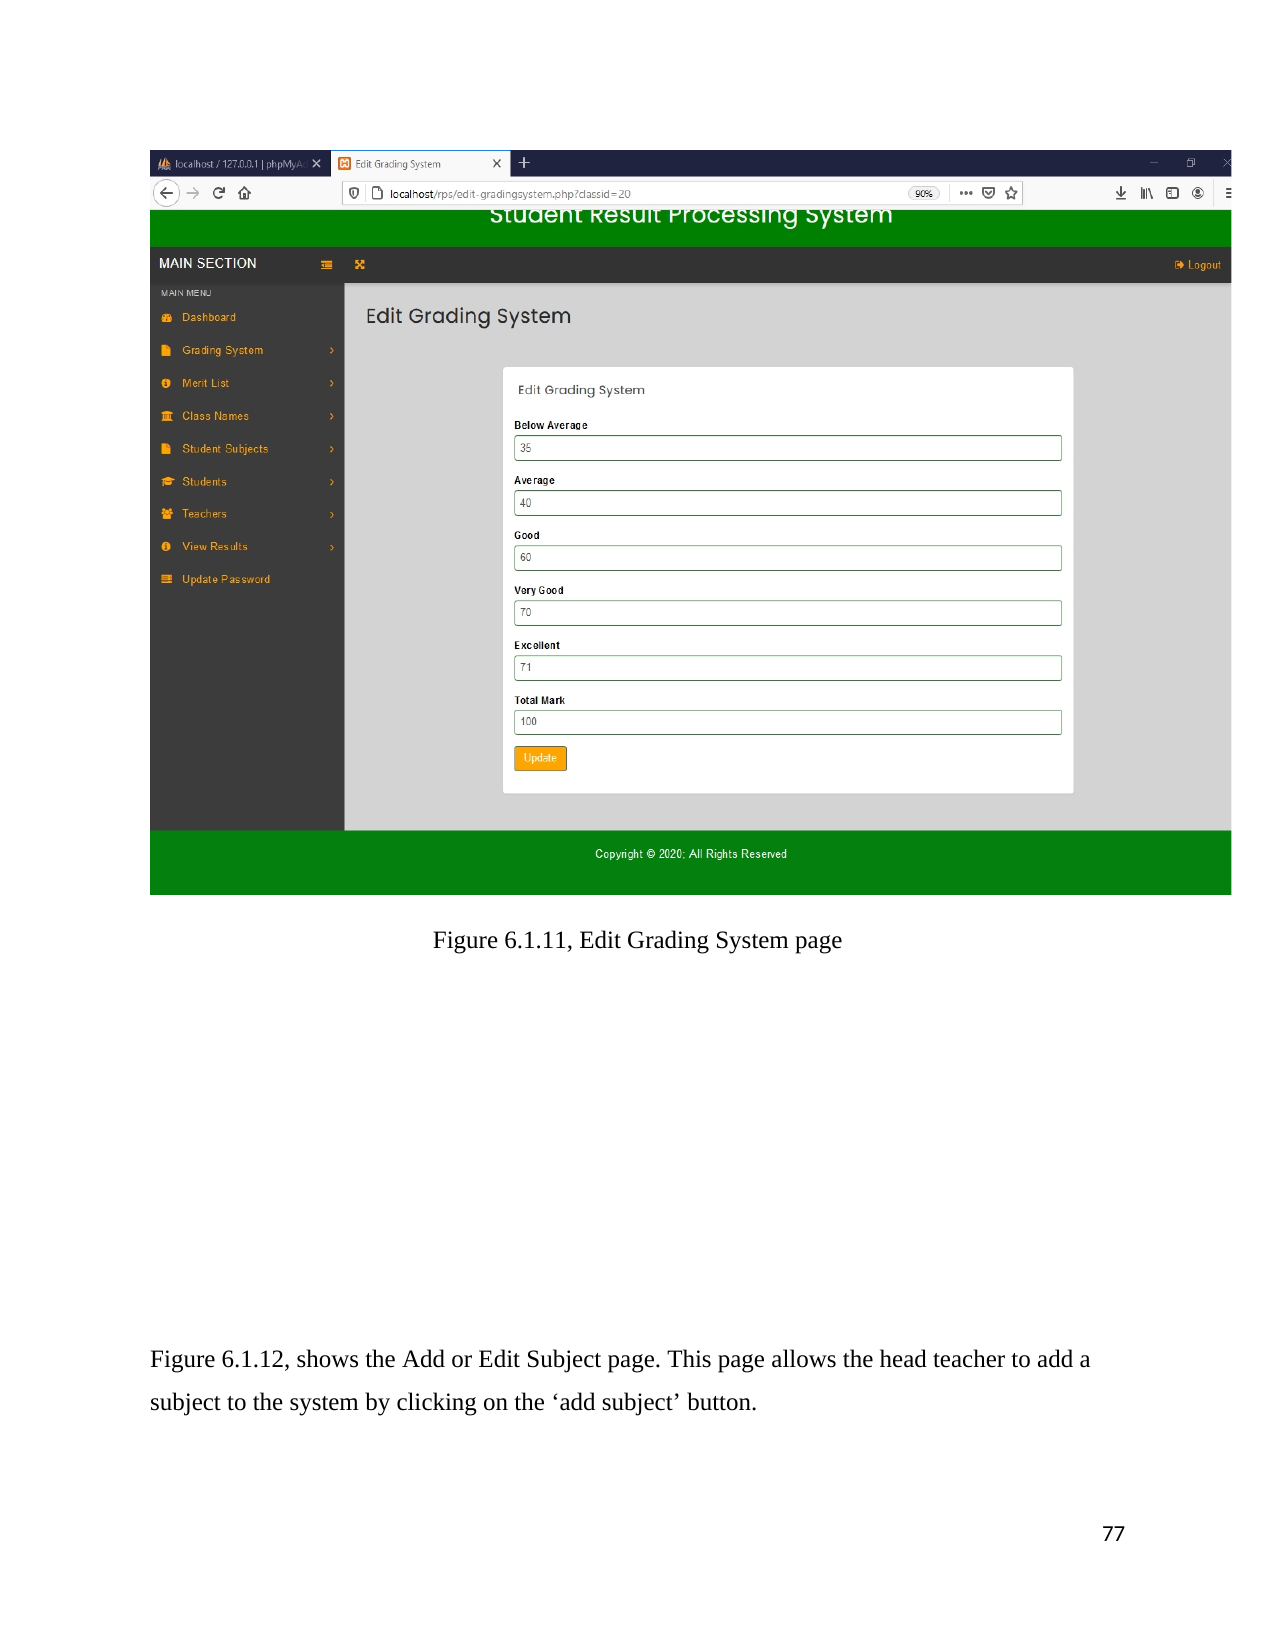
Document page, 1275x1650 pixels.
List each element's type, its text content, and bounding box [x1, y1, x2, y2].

text Figure 6.1.11, Edit Grading System page [150, 926, 1125, 954]
picture [150, 150, 1232, 895]
text Figure 6.1.12, shows the Add or Edit Subject page. This page allows the head teacher to add a subject to the system by clicking on the ‘add subject’ button. [150, 1344, 1125, 1416]
